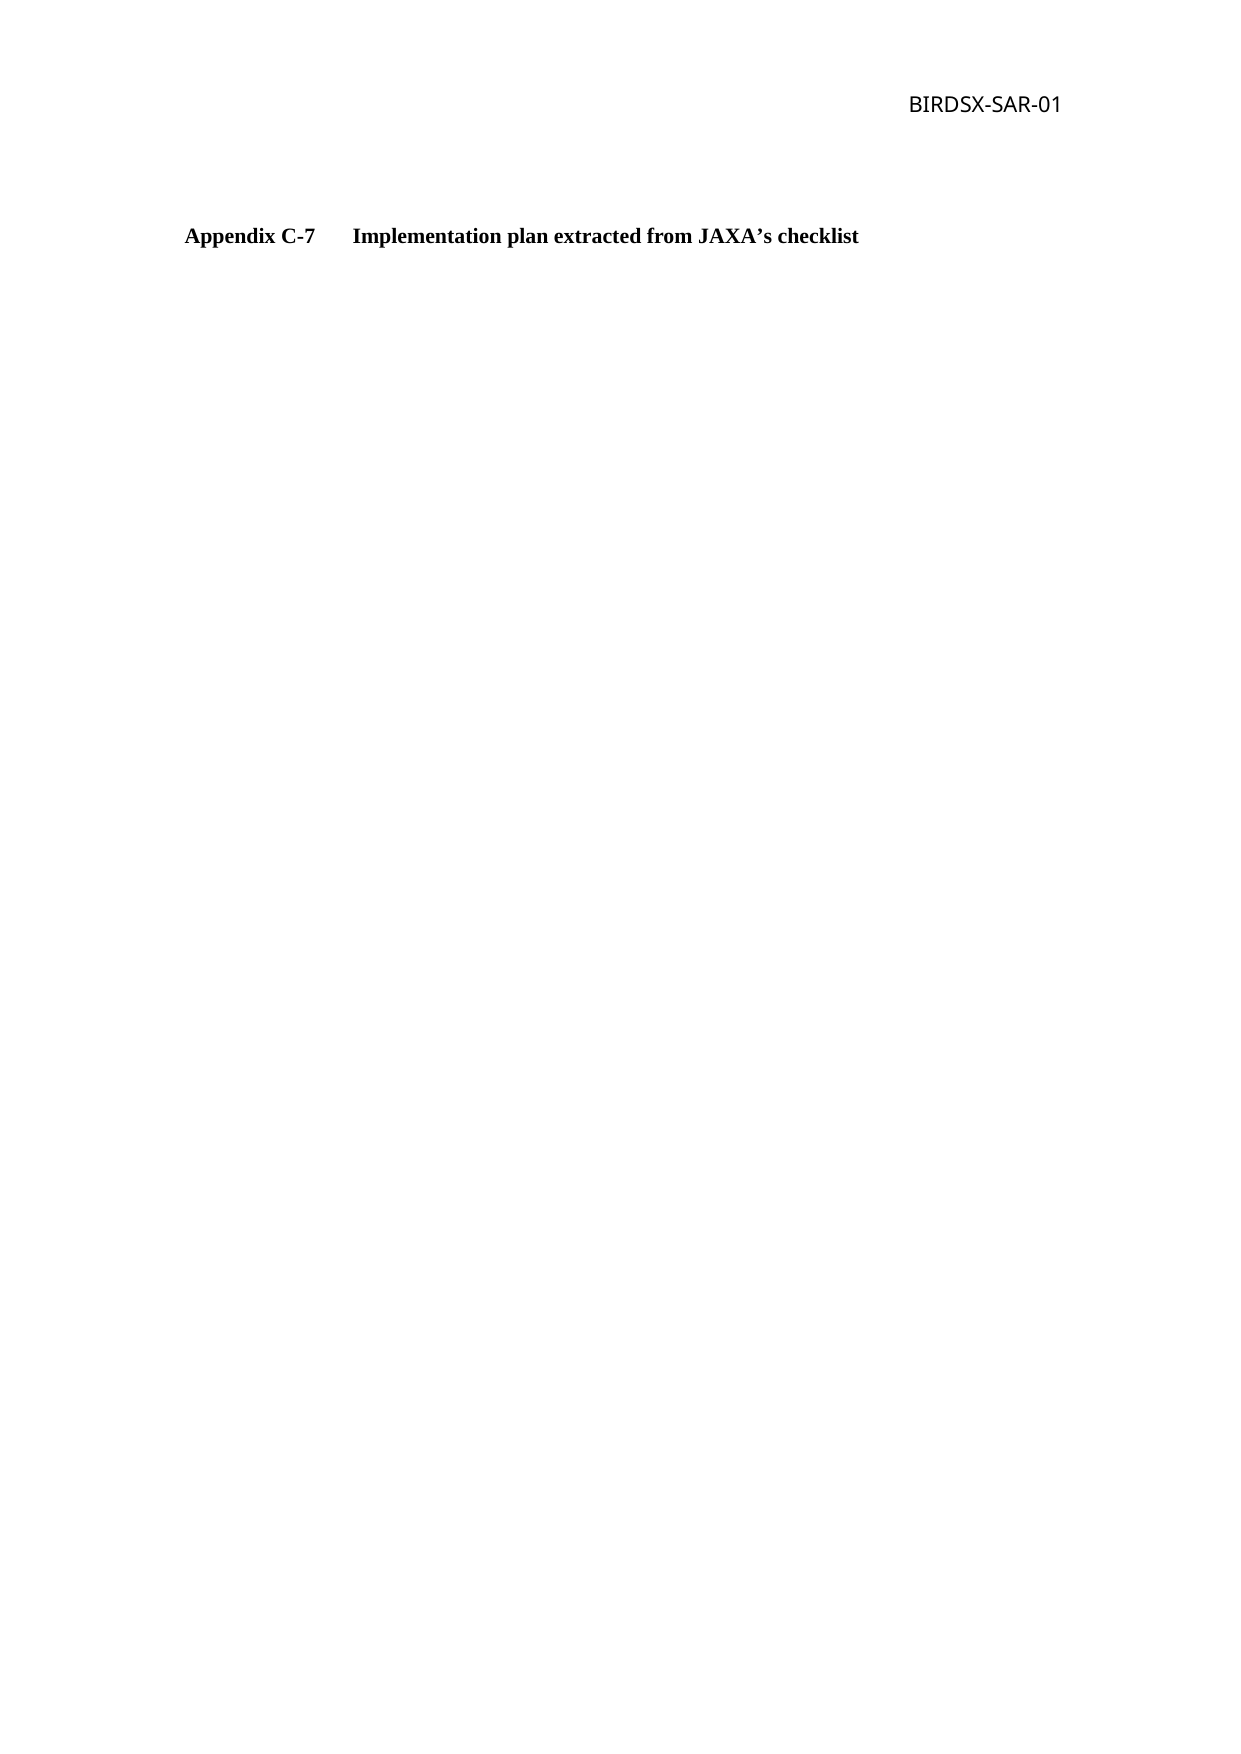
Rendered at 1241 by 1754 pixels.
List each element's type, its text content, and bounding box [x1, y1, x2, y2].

text Appendix C-7 Implementation plan extracted from JAXAʼs checklist [177, 217, 1063, 254]
